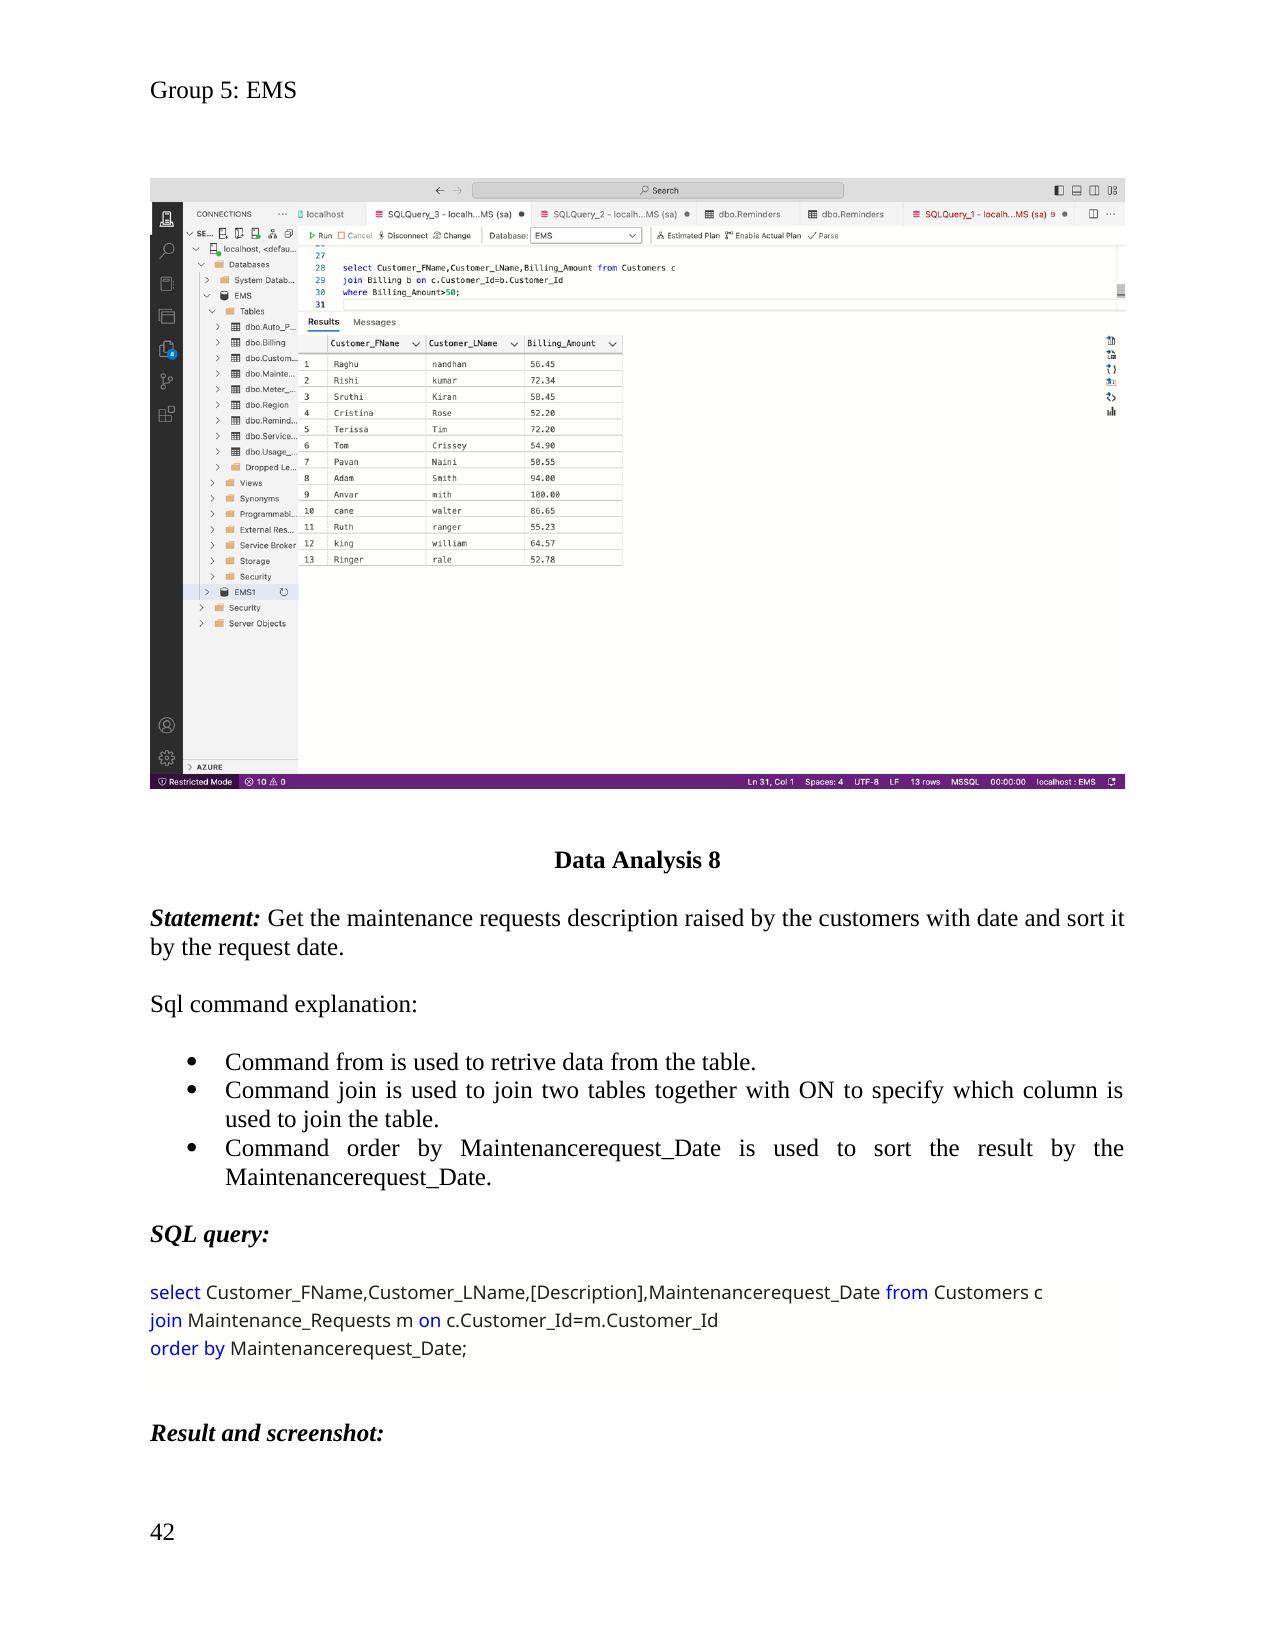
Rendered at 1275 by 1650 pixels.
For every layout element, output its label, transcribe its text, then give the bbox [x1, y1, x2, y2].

text SQL query: [150, 1219, 1125, 1248]
picture [150, 178, 1125, 789]
list Command order by Maintenancerequest_Date is used to sort the result by the Maintenancerequest_Date. [187, 1133, 1125, 1191]
list Command from is used to retrive data from the table. [187, 1047, 1125, 1076]
text Statement: Get the maintenance requests description raised by the customers with date and sort it by the request date. [150, 903, 1125, 961]
text order by Maintenancerequest_Date; [150, 1333, 1125, 1361]
text join Maintenance_Requests m on c.Customer_Id=m.Customer_Id [150, 1305, 1125, 1333]
text Data Analysis 8 [150, 846, 1125, 874]
text select Customer_FName,Customer_LName,[Description],Maintenancerequest_Date from Customers c [150, 1277, 1125, 1305]
list Command join is used to join two tables together with ON to specify which column is used to join the table. [187, 1076, 1125, 1133]
text Result and screenshot: [150, 1418, 1125, 1447]
text Sql command explanation: [150, 989, 1125, 1018]
